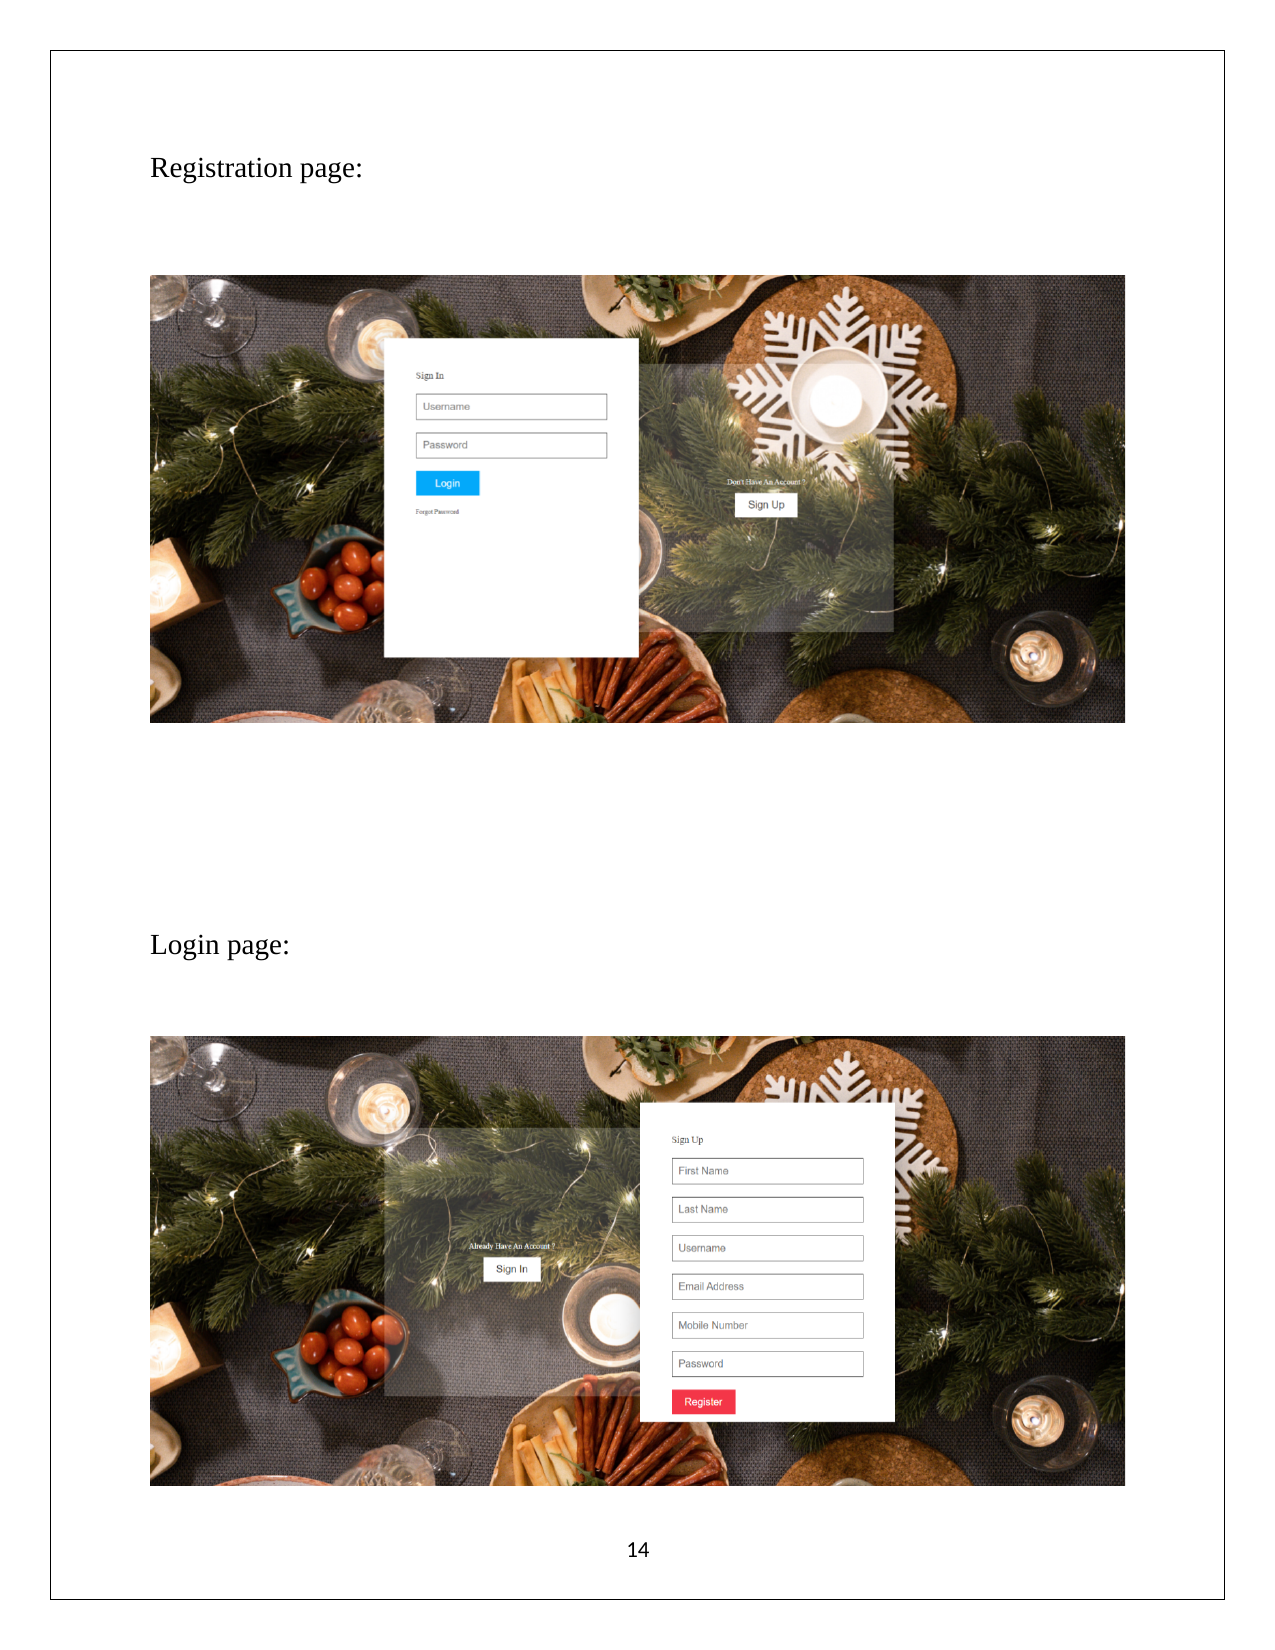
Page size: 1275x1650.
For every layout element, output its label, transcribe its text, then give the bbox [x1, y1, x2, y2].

picture [150, 1036, 1125, 1486]
text Login page: [150, 927, 1125, 960]
picture [150, 275, 1125, 722]
text Registration page: [150, 150, 1125, 183]
